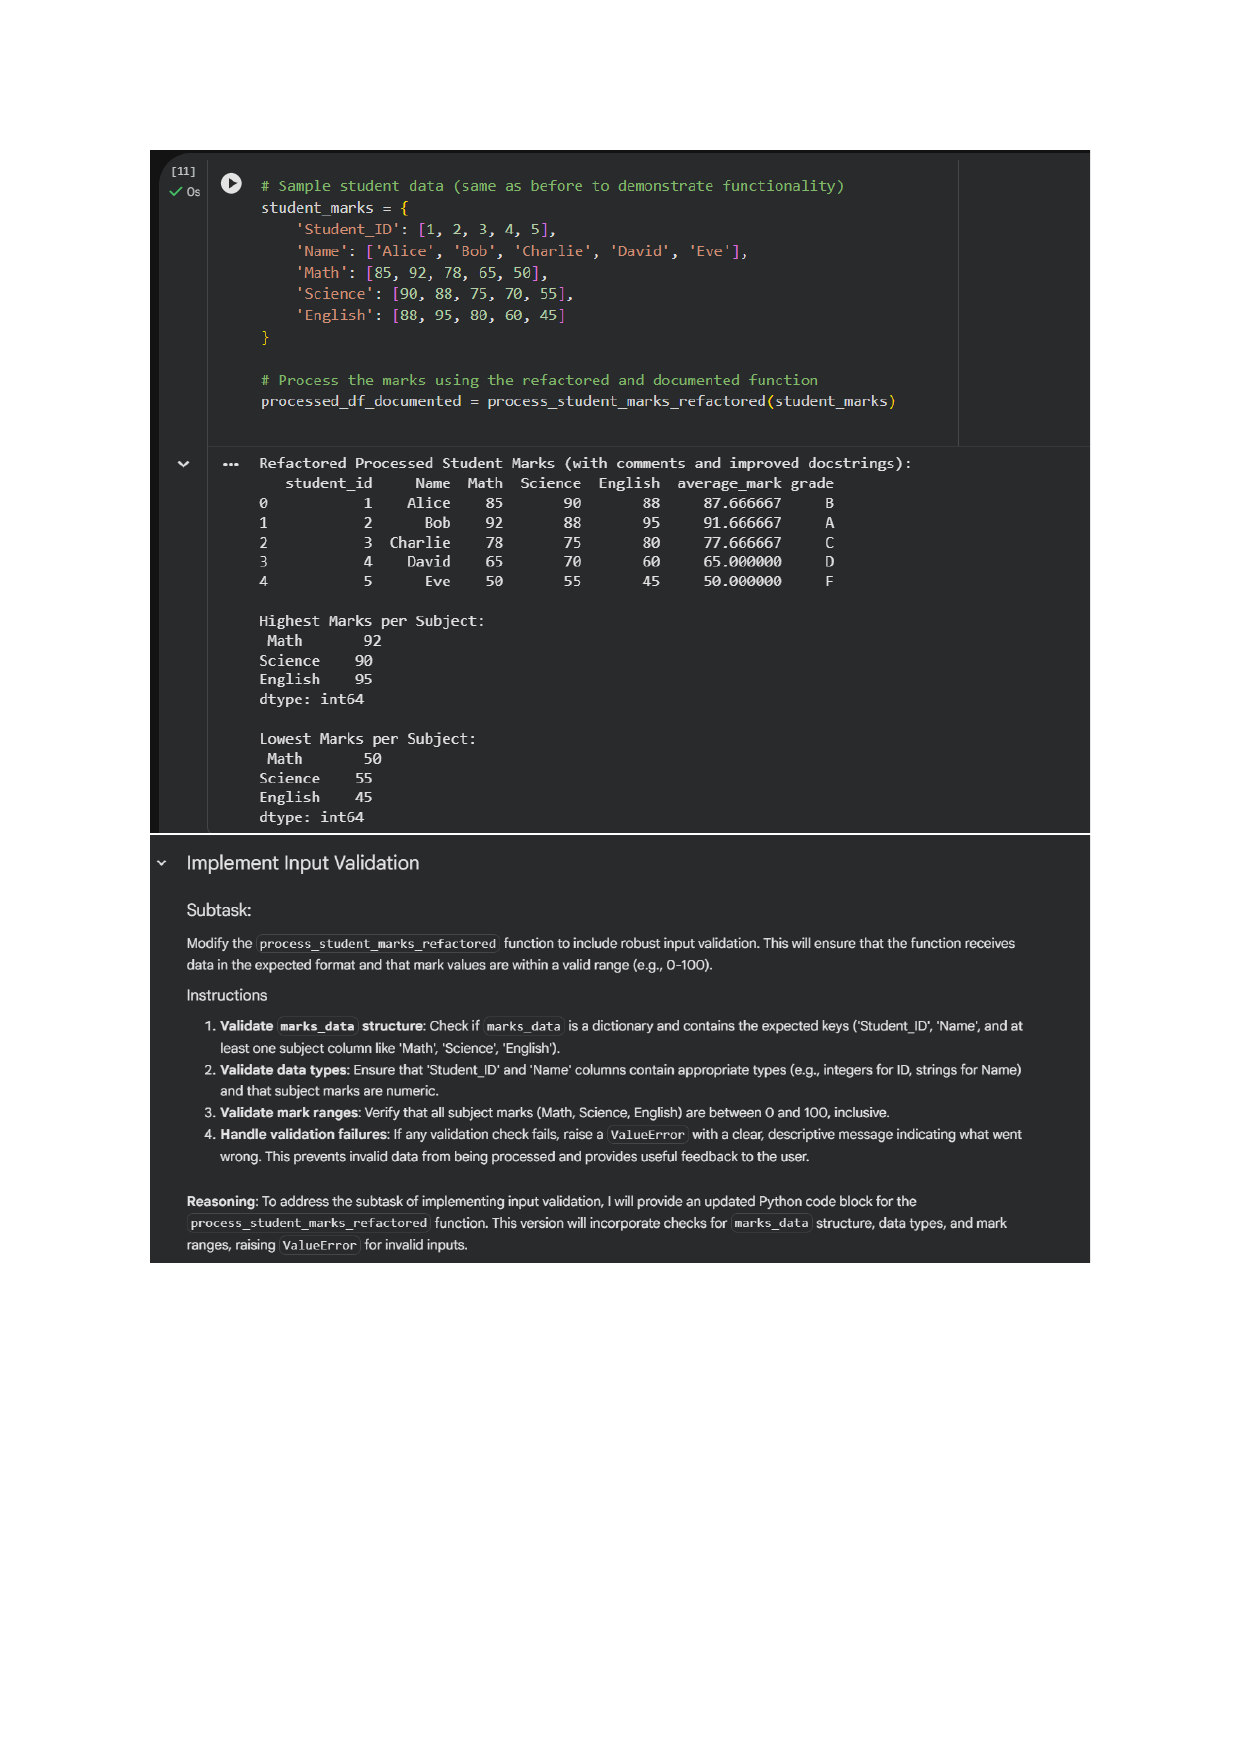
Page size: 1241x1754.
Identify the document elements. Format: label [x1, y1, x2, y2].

picture [150, 150, 1091, 833]
picture [150, 835, 1091, 1263]
